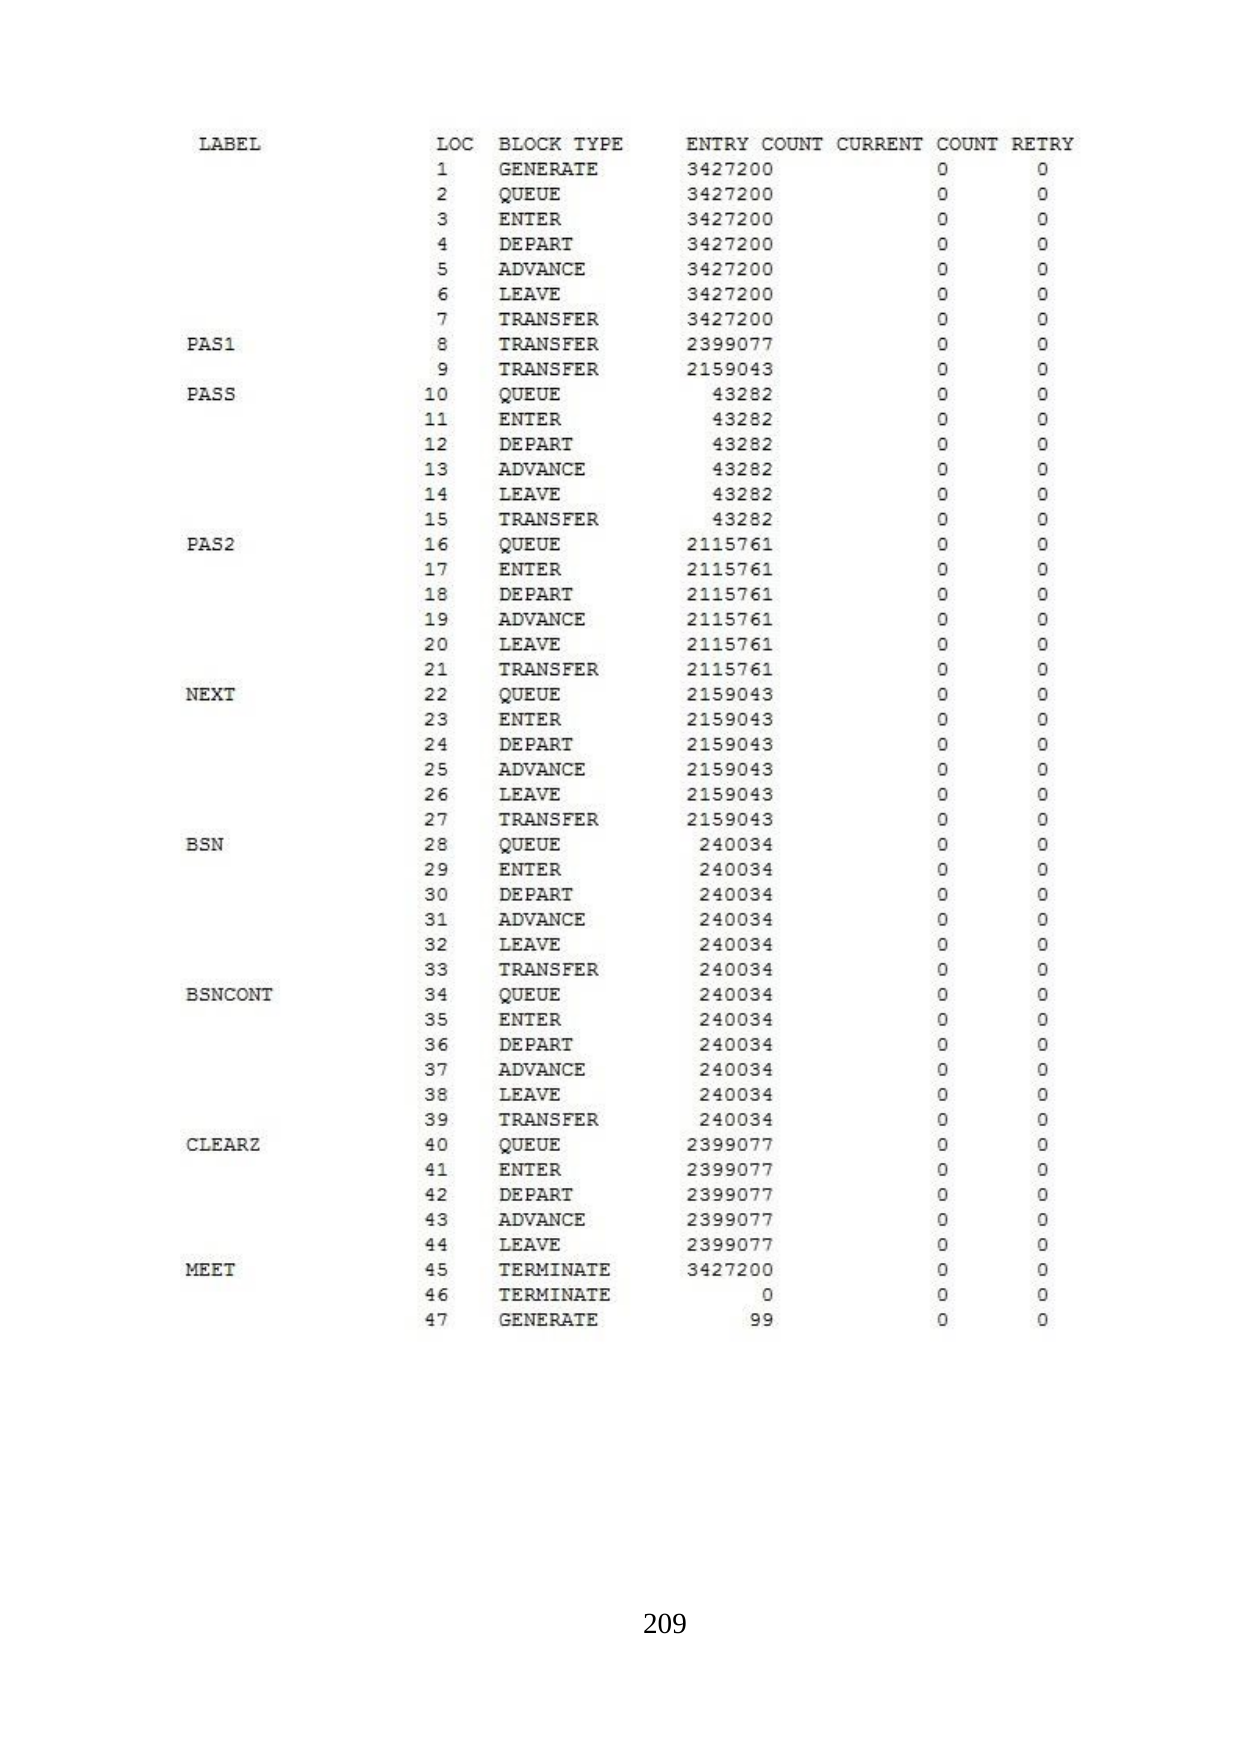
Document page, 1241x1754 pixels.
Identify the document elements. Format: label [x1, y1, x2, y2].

picture [180, 116, 1107, 1348]
